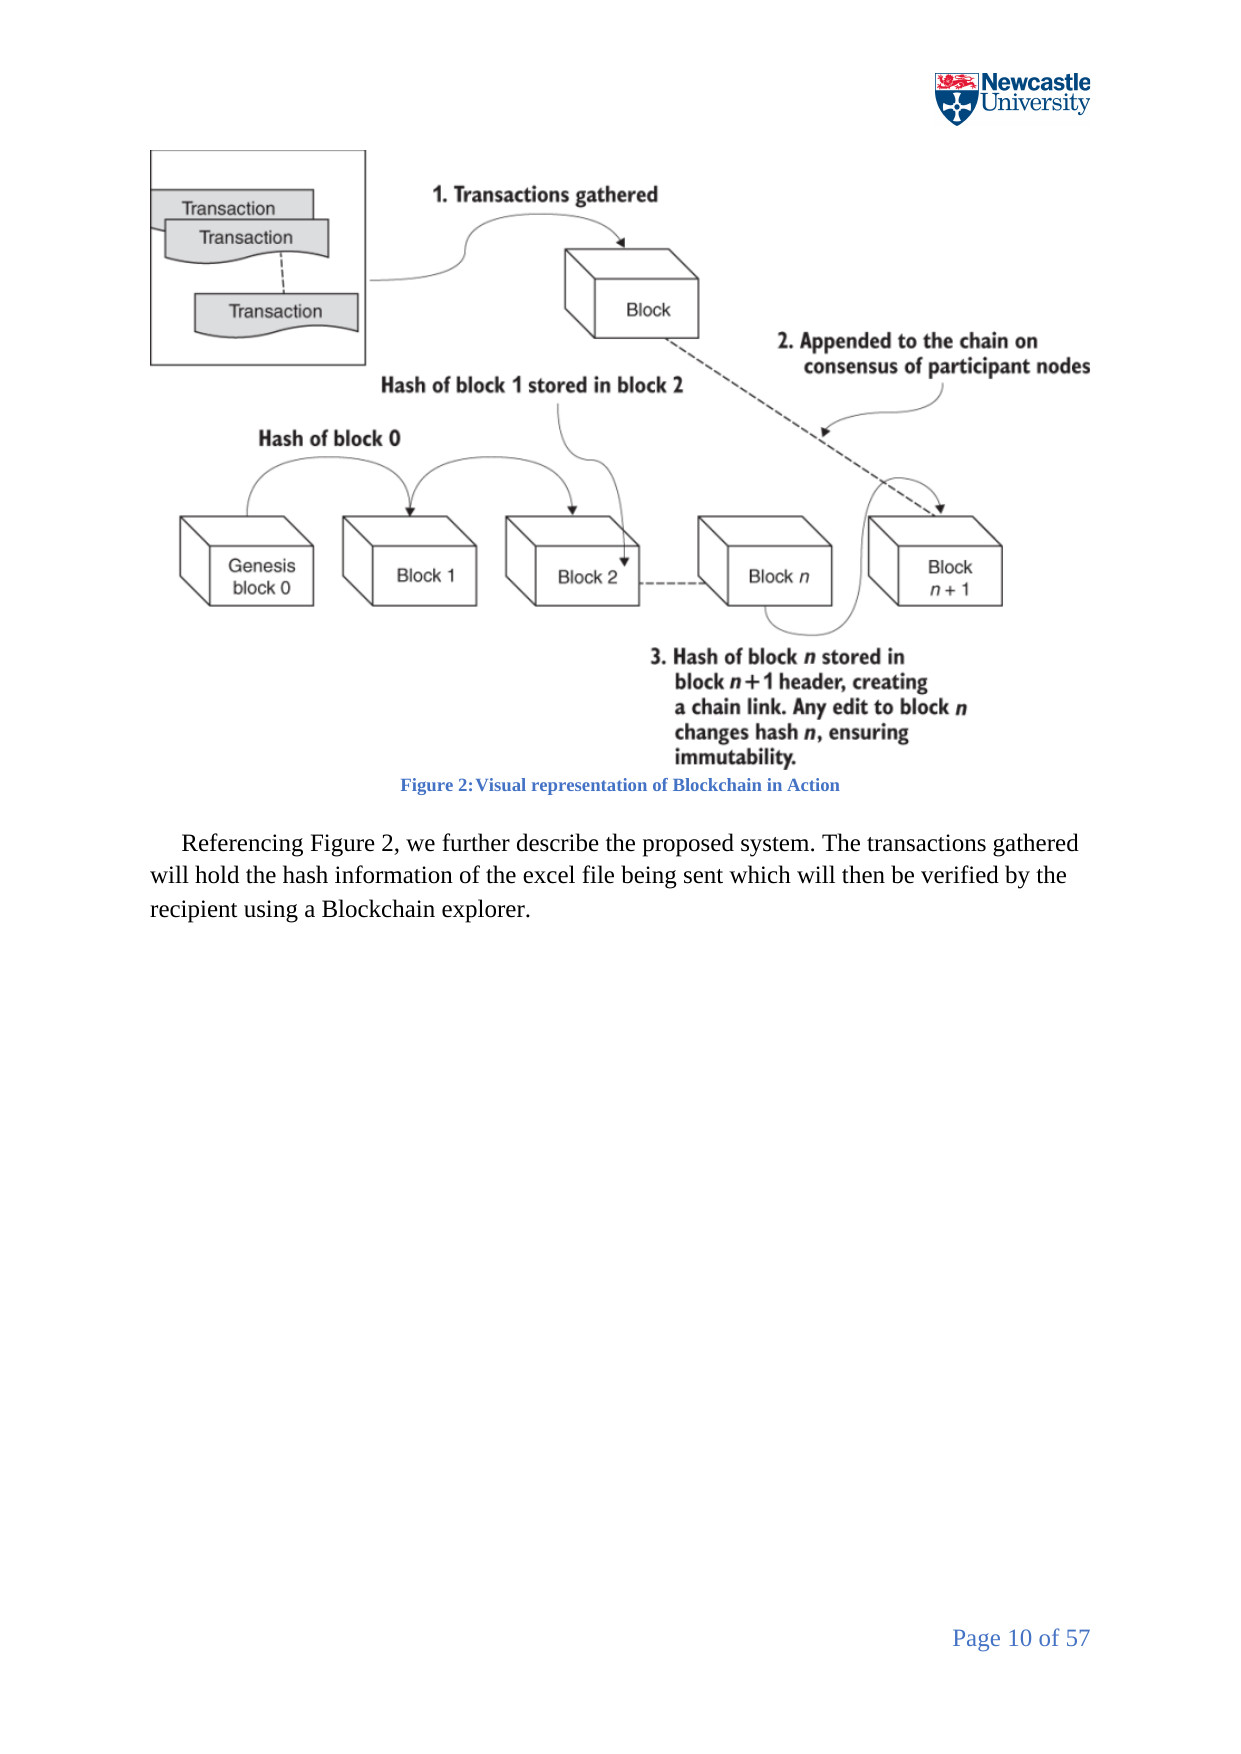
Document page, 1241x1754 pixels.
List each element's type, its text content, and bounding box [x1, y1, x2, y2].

text Referencing Figure 2, we further describe the proposed system. The transactions gathered will hold the hash information of the excel file being sent which will then be verified by the recipient using a Blockchain explorer. [150, 828, 1090, 922]
picture [935, 73, 1091, 126]
picture [150, 150, 1091, 770]
